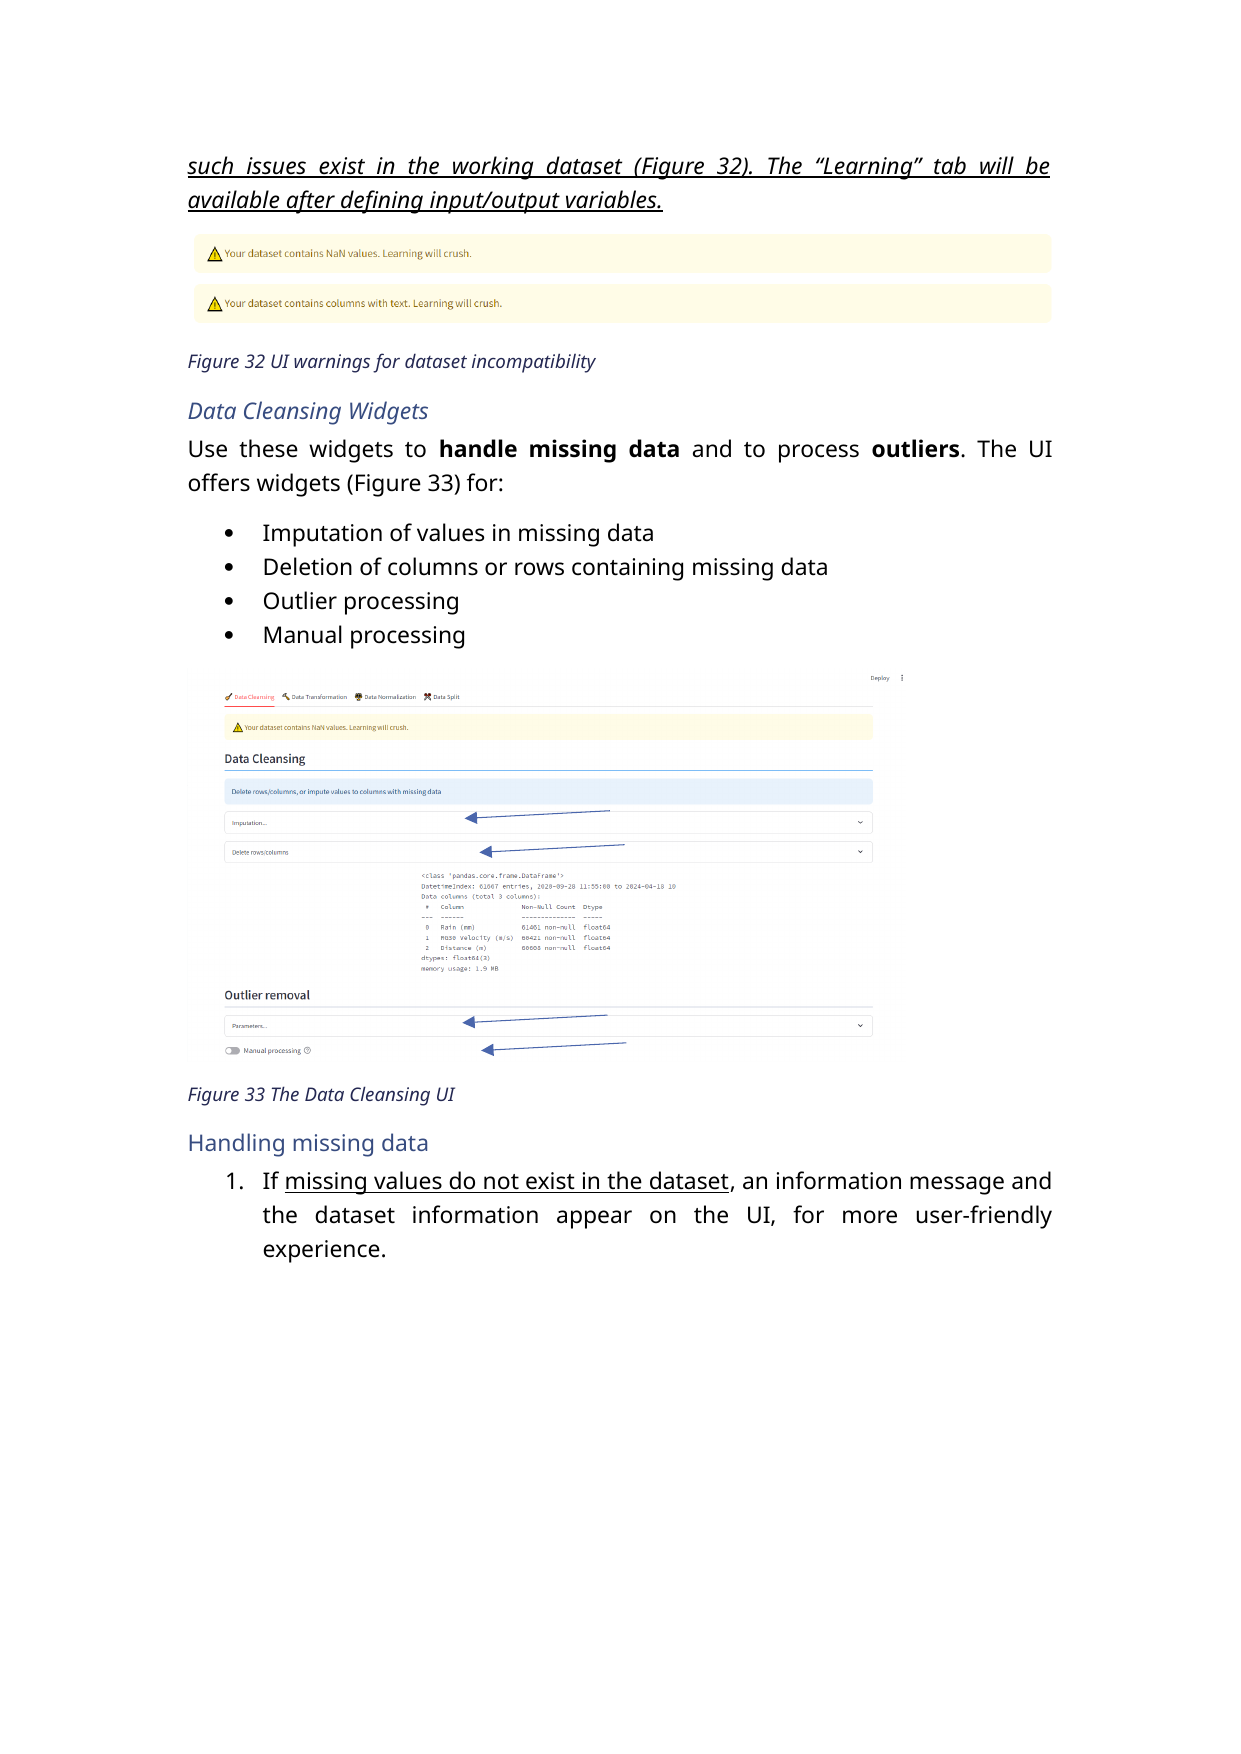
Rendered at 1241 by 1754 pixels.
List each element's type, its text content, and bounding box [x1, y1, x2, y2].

picture [187, 234, 1053, 330]
subtitle Handling missing data [187, 1127, 1053, 1159]
list Imputation of values in missing data [225, 517, 1053, 548]
list If missing values do not exist in the dataset, an information message and the dataset information appear on the UI, for more user-friendly experience. [225, 1165, 1053, 1264]
list Deletion of columns or rows containing missing data [225, 551, 1053, 582]
subtitle Data Cleansing Widgets [187, 395, 1053, 426]
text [187, 150, 1053, 215]
list Outlier processing [225, 585, 1053, 616]
text Figure 33 The Data Cleansing UI [187, 1081, 1053, 1107]
text Figure 32 UI warnings for dataset incompatibility [187, 349, 1053, 374]
list Manual processing [225, 618, 1053, 650]
text Use these widgets to handle missing data and to process outliers. The UI offers widgets (Figure 33) for: [187, 433, 1053, 498]
picture [187, 668, 907, 1062]
